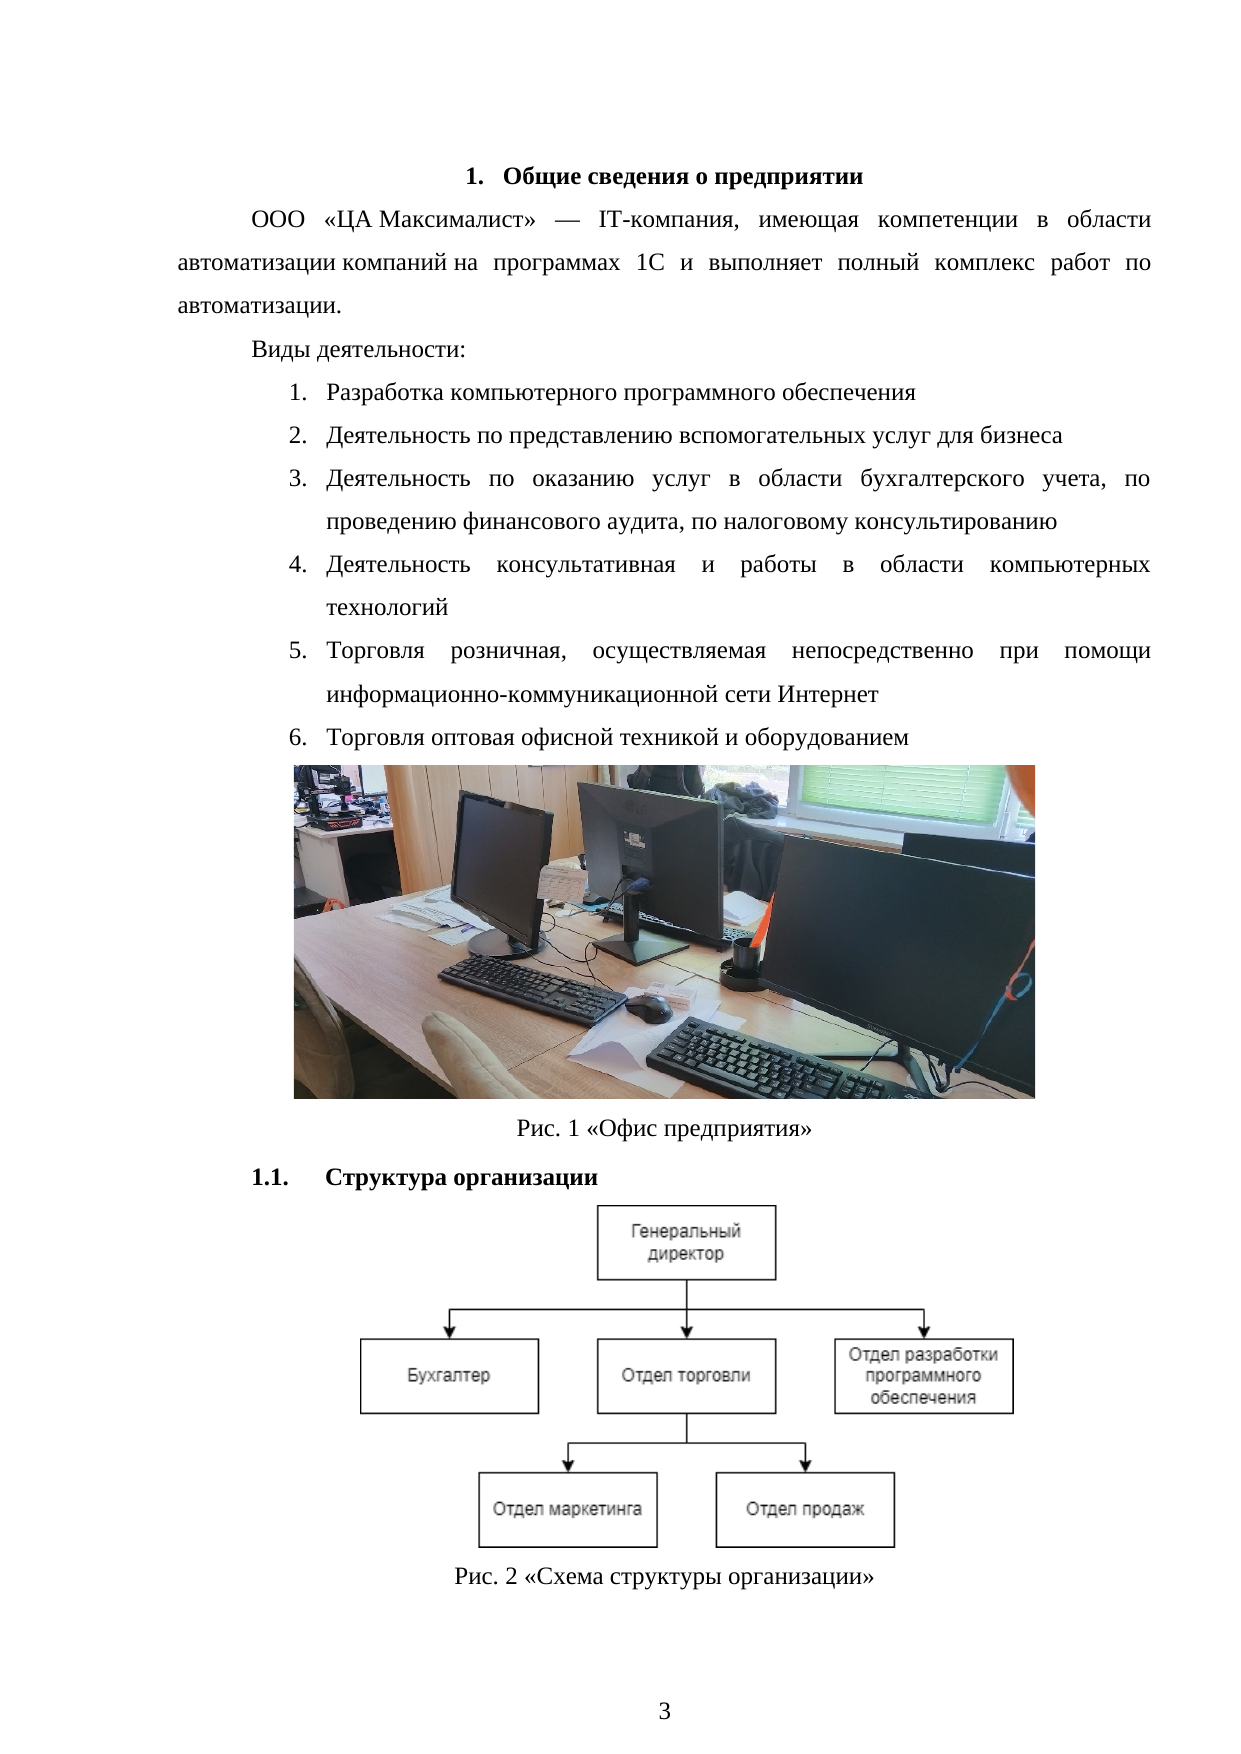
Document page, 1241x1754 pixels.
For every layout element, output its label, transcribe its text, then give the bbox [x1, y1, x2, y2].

list Деятельность по представлению вспомогательных услуг для бизнеса [288, 420, 1152, 449]
text Виды деятельности: [177, 334, 1152, 362]
list Общие сведения о предприятии [177, 161, 1152, 190]
picture [293, 765, 1036, 1099]
text Рис. 2 «Схема структуры организации» [177, 1561, 1152, 1590]
list Торговля оптовая офисной техникой и оборудованием [288, 722, 1152, 751]
text ООО «ЦА Максималист» — IT-компания, имеющая компетенции в области автоматизации компаний на программах 1С и выполняет полный комплекс работ по автоматизации. [177, 204, 1152, 269]
list Разработка компьютерного программного обеспечения [288, 377, 1152, 406]
picture [360, 1205, 1014, 1548]
list Торговля розничная, осуществляемая непосредственно при помощи информационно-коммуникационной сети Интернет [288, 636, 1152, 707]
list Деятельность по оказанию услуг в области бухгалтерского учета, по проведению финансового аудита, по налоговому консультированию [288, 463, 1152, 535]
text ООО «ЦА Максималист» — IT-компания, имеющая компетенции в области автоматизации компаний на программах 1С и выполняет полный комплекс работ по автоматизации. [177, 270, 1152, 319]
list Деятельность консультативная и работы в области компьютерных технологий [288, 549, 1152, 621]
text Рис. 1 «Офис предприятия» [177, 1113, 1152, 1141]
list Структура организации [177, 1162, 1152, 1191]
